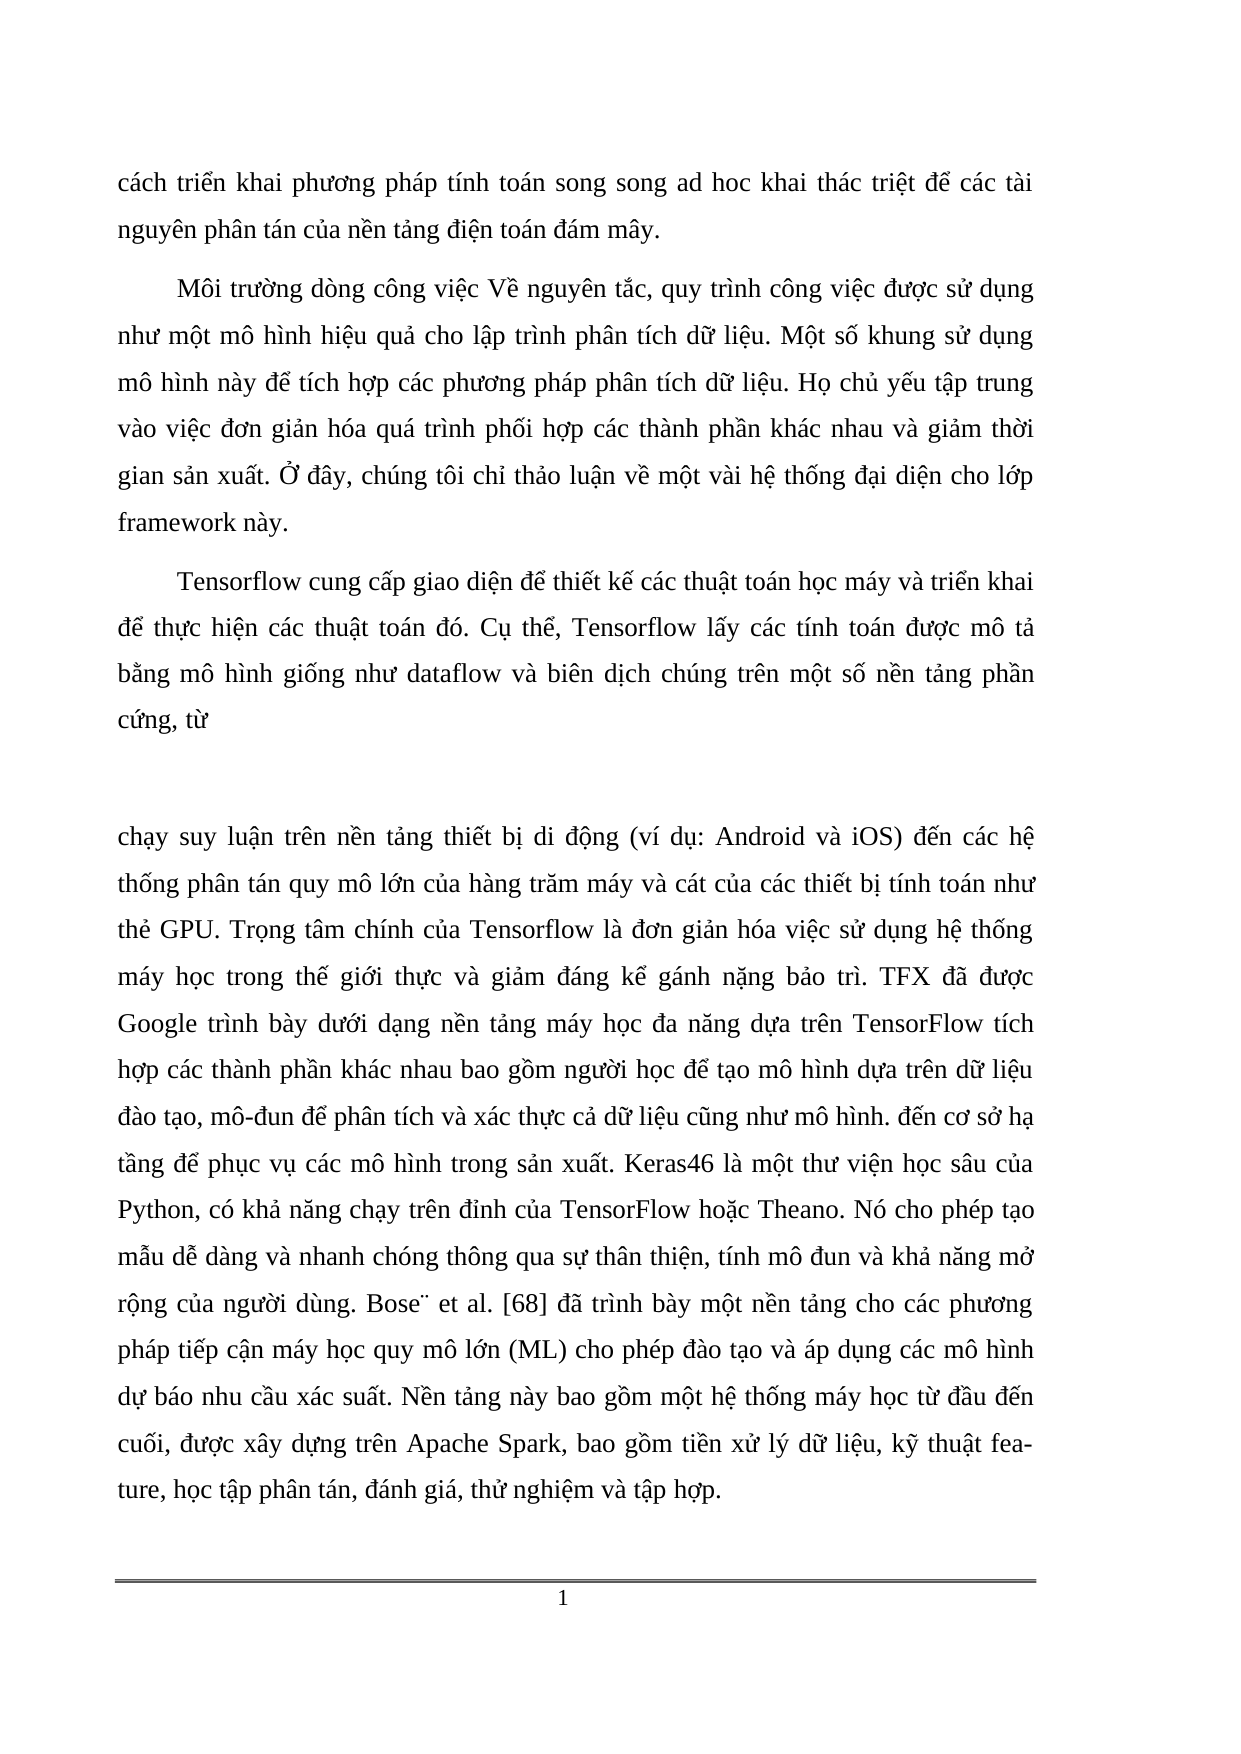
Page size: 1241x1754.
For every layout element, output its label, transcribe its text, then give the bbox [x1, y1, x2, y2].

text chạy suy luận trên nền tảng thiết bị di động (ví dụ: Android và iOS) đến các hệ thống phân tán quy mô lớn của hàng trăm máy và cát của các thiết bị tính toán như thẻ GPU. Trọng tâm chính của Tensorflow là đơn giản hóa việc sử dụng hệ thống máy học trong thế giới thực và giảm đáng kể gánh nặng bảo trì. TFX đã được Google trình bày dưới dạng nền tảng máy học đa năng dựa trên TensorFlow tích hợp các thành phần khác nhau bao gồm người học để tạo mô hình dựa trên dữ liệu đào tạo, mô-đun để phân tích và xác thực cả dữ liệu cũng như mô hình. đến cơ sở hạ tầng để phục vụ các mô hình trong sản xuất. Keras46 là một thư viện học sâu của Python, có khả năng chạy trên đỉnh của TensorFlow hoặc Theano. Nó cho phép tạo mẫu dễ dàng và nhanh chóng thông qua sự thân thiện, tính mô đun và khả năng mở rộng của người dùng. Bose¨ et al. [68] đã trình bày một nền tảng cho các phương pháp tiếp cận máy học quy mô lớn (ML) cho phép đào tạo và áp dụng các mô hình dự báo nhu cầu xác suất. Nền tảng này bao gồm một hệ thống máy học từ đầu đến cuối, được xây dựng trên Apache Spark, bao gồm tiền xử lý dữ liệu, kỹ thuật fea-ture, học tập phân tán, đánh giá, thử nghiệm và tập hợp. [117, 820, 1035, 1504]
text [117, 166, 1035, 244]
text Môi trường dòng công việc Về nguyên tắc, quy trình công việc được sử dụng như một mô hình hiệu quả cho lập trình phân tích dữ liệu. Một số khung sử dụng mô hình này để tích hợp các phương pháp phân tích dữ liệu. Họ chủ yếu tập trung vào việc đơn giản hóa quá trình phối hợp các thành phần khác nhau và giảm thời gian sản xuất. Ở đây, chúng tôi chỉ thảo luận về một vài hệ thống đại diện cho lớp framework này. [117, 272, 1035, 537]
text Tensorflow cung cấp giao diện để thiết kế các thuật toán học máy và triển khai để thực hiện các thuật toán đó. Cụ thể, Tensorflow lấy các tính toán được mô tả bằng mô hình giống như dataflow và biên dịch chúng trên một số nền tảng phần cứng, từ [117, 565, 1035, 734]
